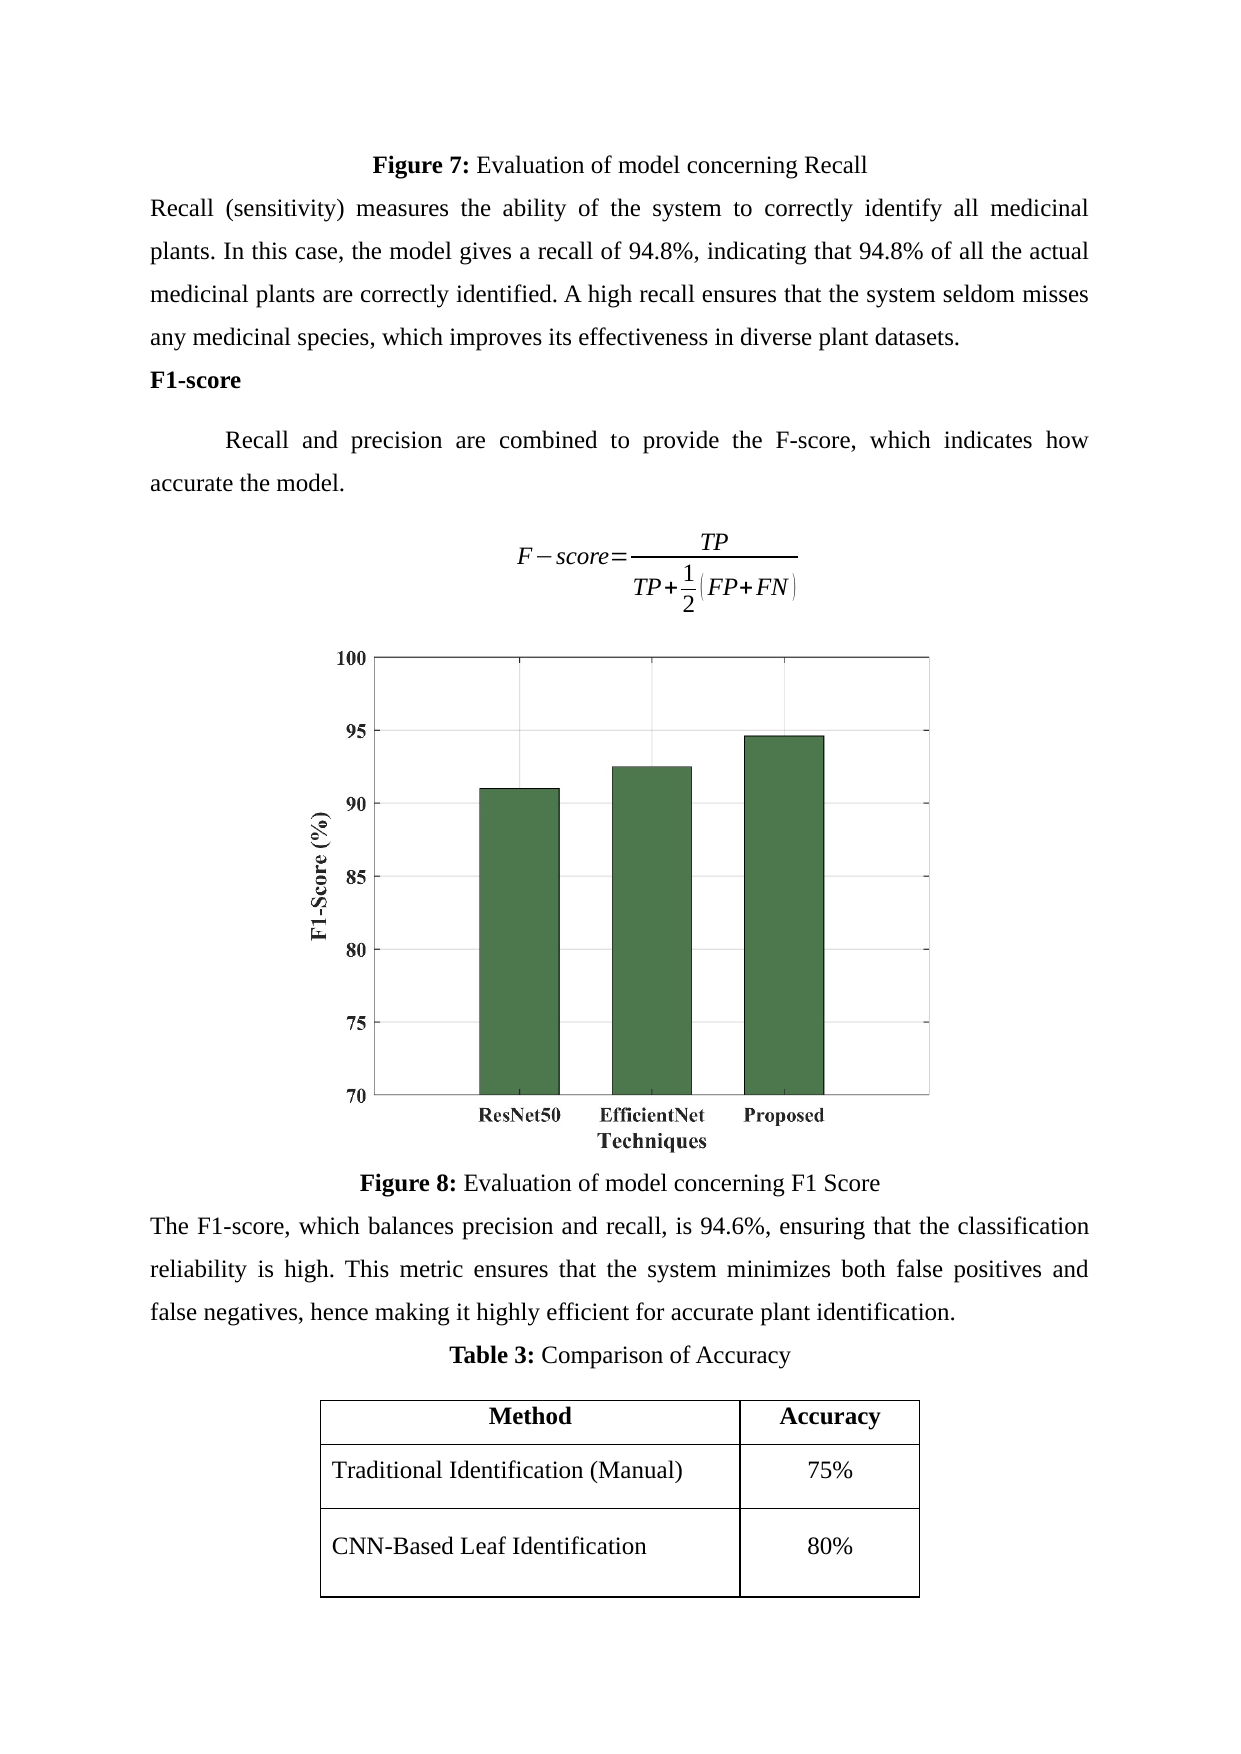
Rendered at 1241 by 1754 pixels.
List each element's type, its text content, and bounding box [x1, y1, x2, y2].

text Figure 8: Evaluation of model concerning F1 Score [150, 1168, 1090, 1197]
text Table 3: Comparison of Accuracy [150, 1340, 1090, 1369]
table_cell 75% [741, 1445, 919, 1508]
text F1-score [150, 366, 1090, 394]
table_cell Traditional Identification (Manual) [321, 1445, 739, 1508]
table_header Method [321, 1401, 739, 1444]
text Recall and precision are combined to provide the F-score, which indicates how accurate the model. [150, 425, 1090, 497]
picture [310, 650, 930, 1153]
text Recall (sensitivity) measures the ability of the system to correctly identify all medicinal plants. In this case, the model gives a recall of 94.8%, indicating that 94.8% of all the actual medicinal plants are correctly identified. A high recall ensures that the system seldom misses any medicinal species, which improves its effectiveness in diverse plant datasets. [150, 193, 1090, 351]
table_cell 80% [741, 1509, 919, 1596]
table_cell CNN-Based Leaf Identification [321, 1509, 739, 1596]
text The F1-score, which balances precision and recall, is 94.6%, ensuring that the classification reliability is high. This metric ensures that the system minimizes both false positives and false negatives, hence making it highly efficient for accurate plant identification. [150, 1211, 1090, 1326]
table_header Accuracy [741, 1401, 919, 1444]
text Figure 7: Evaluation of model concerning Recall [150, 150, 1090, 179]
